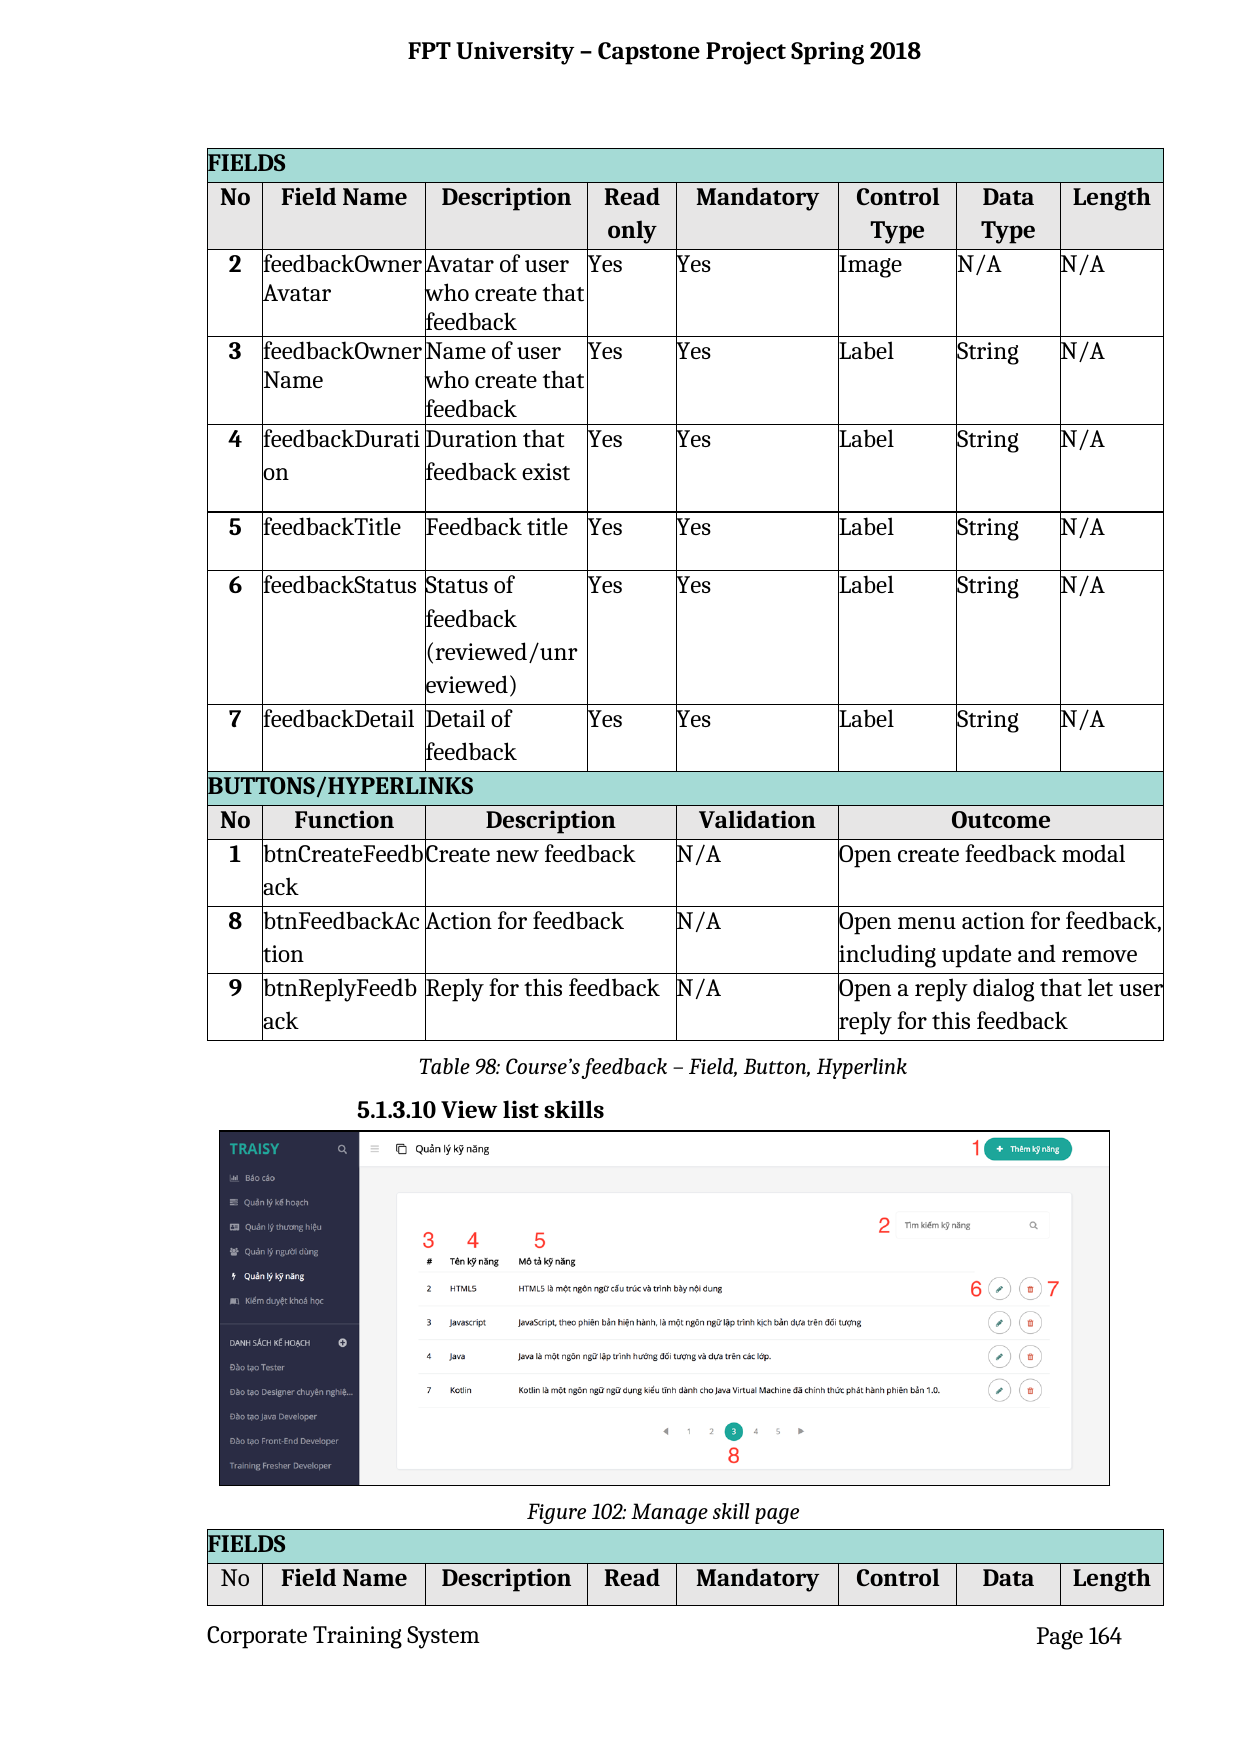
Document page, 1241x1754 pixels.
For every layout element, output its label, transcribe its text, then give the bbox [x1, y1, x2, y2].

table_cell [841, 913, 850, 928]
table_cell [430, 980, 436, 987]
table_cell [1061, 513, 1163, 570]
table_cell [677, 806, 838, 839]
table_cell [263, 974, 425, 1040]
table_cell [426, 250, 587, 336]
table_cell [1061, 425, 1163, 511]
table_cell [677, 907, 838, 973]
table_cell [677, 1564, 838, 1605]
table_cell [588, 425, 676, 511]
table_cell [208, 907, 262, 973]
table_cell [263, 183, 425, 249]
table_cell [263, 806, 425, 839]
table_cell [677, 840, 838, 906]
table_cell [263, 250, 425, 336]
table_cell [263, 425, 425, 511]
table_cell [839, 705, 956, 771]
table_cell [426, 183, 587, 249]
picture [220, 1132, 1109, 1485]
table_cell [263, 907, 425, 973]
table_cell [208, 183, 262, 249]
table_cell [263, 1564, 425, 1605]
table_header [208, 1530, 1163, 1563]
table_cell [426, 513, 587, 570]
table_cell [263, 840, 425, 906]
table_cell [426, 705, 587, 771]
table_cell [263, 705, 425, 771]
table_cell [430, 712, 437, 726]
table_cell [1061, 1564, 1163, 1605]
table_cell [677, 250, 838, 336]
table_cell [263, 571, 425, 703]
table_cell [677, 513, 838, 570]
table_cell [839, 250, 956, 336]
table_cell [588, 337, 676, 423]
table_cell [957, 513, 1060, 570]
subtitle 5.1.3.10 View list skills [357, 1096, 1124, 1125]
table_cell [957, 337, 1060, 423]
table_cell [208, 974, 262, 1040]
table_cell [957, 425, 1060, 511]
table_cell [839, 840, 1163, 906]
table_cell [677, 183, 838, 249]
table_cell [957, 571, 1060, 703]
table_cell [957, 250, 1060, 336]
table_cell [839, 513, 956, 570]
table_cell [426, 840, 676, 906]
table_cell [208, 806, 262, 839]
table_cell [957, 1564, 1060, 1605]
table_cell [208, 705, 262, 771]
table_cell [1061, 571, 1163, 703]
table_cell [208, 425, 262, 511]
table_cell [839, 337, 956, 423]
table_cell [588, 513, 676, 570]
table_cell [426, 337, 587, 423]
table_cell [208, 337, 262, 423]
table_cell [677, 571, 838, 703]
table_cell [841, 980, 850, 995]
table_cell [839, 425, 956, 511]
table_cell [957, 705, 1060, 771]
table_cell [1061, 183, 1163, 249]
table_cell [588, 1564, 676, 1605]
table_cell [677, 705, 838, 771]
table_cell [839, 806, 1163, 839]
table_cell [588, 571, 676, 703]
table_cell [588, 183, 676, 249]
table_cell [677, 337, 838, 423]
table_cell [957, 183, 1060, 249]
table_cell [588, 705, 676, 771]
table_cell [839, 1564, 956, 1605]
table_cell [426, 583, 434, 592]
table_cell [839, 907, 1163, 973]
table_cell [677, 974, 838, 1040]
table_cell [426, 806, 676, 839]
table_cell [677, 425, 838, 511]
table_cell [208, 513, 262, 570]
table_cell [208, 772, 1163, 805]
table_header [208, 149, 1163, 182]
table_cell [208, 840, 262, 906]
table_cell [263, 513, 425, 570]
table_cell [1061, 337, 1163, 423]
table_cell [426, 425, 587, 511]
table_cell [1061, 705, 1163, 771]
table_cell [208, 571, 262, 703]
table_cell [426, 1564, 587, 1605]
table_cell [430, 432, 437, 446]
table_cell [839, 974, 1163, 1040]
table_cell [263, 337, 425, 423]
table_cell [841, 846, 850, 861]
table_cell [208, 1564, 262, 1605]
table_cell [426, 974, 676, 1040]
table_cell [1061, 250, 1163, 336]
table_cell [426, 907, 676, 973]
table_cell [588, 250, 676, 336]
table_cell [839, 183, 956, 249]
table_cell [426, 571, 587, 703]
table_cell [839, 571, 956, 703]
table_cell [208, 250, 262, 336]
